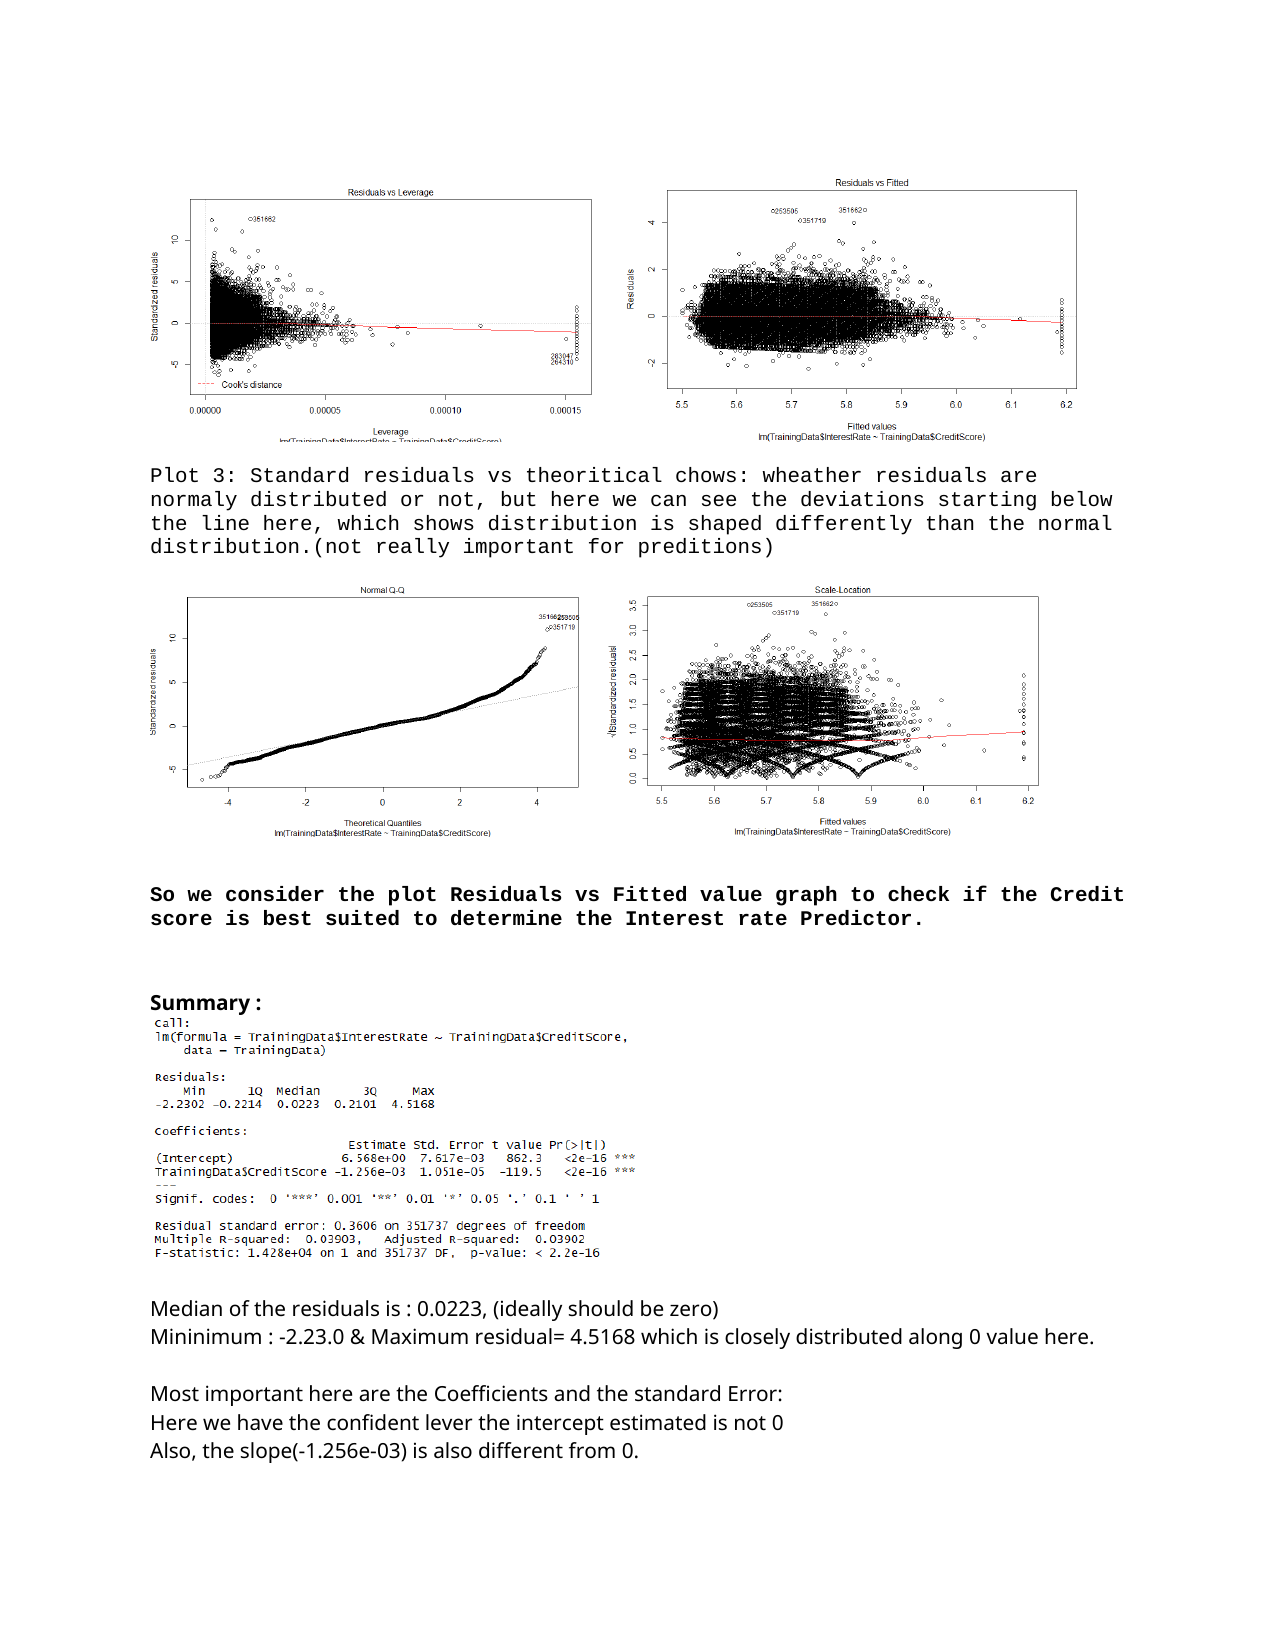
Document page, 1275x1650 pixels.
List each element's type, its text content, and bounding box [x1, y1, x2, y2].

text Most important here are the Coefficients and the standard Error: [150, 1379, 1125, 1408]
picture [150, 1016, 662, 1266]
text Plot 3: Standard residuals vs theoritical chows: wheather residuals are normaly distributed or not, but here we can see the deviations starting below the line here, which shows distribution is shaped differently than the normal distribution.(not really important for preditions) [150, 465, 1125, 560]
text Summary : [150, 988, 1125, 1017]
picture [625, 150, 1090, 442]
text So we consider the plot Residuals vs Fitted value graph to check if the Credit score is best suited to determine the Interest rate Predictor. [150, 884, 1125, 932]
text Mininimum : -2.23.0 & Maximum residual= 4.5168 which is closely distributed along 0 value here. [150, 1322, 1125, 1351]
picture [150, 159, 613, 442]
text Here we have the confident lever the intercept estimated is not 0 [150, 1408, 1125, 1436]
picture [150, 560, 595, 837]
picture [607, 560, 1054, 837]
text Median of the residuals is : 0.0223, (ideally should be zero) [150, 1294, 1125, 1322]
text Also, the slope(-1.256e-03) is also different from 0. [150, 1436, 1125, 1464]
